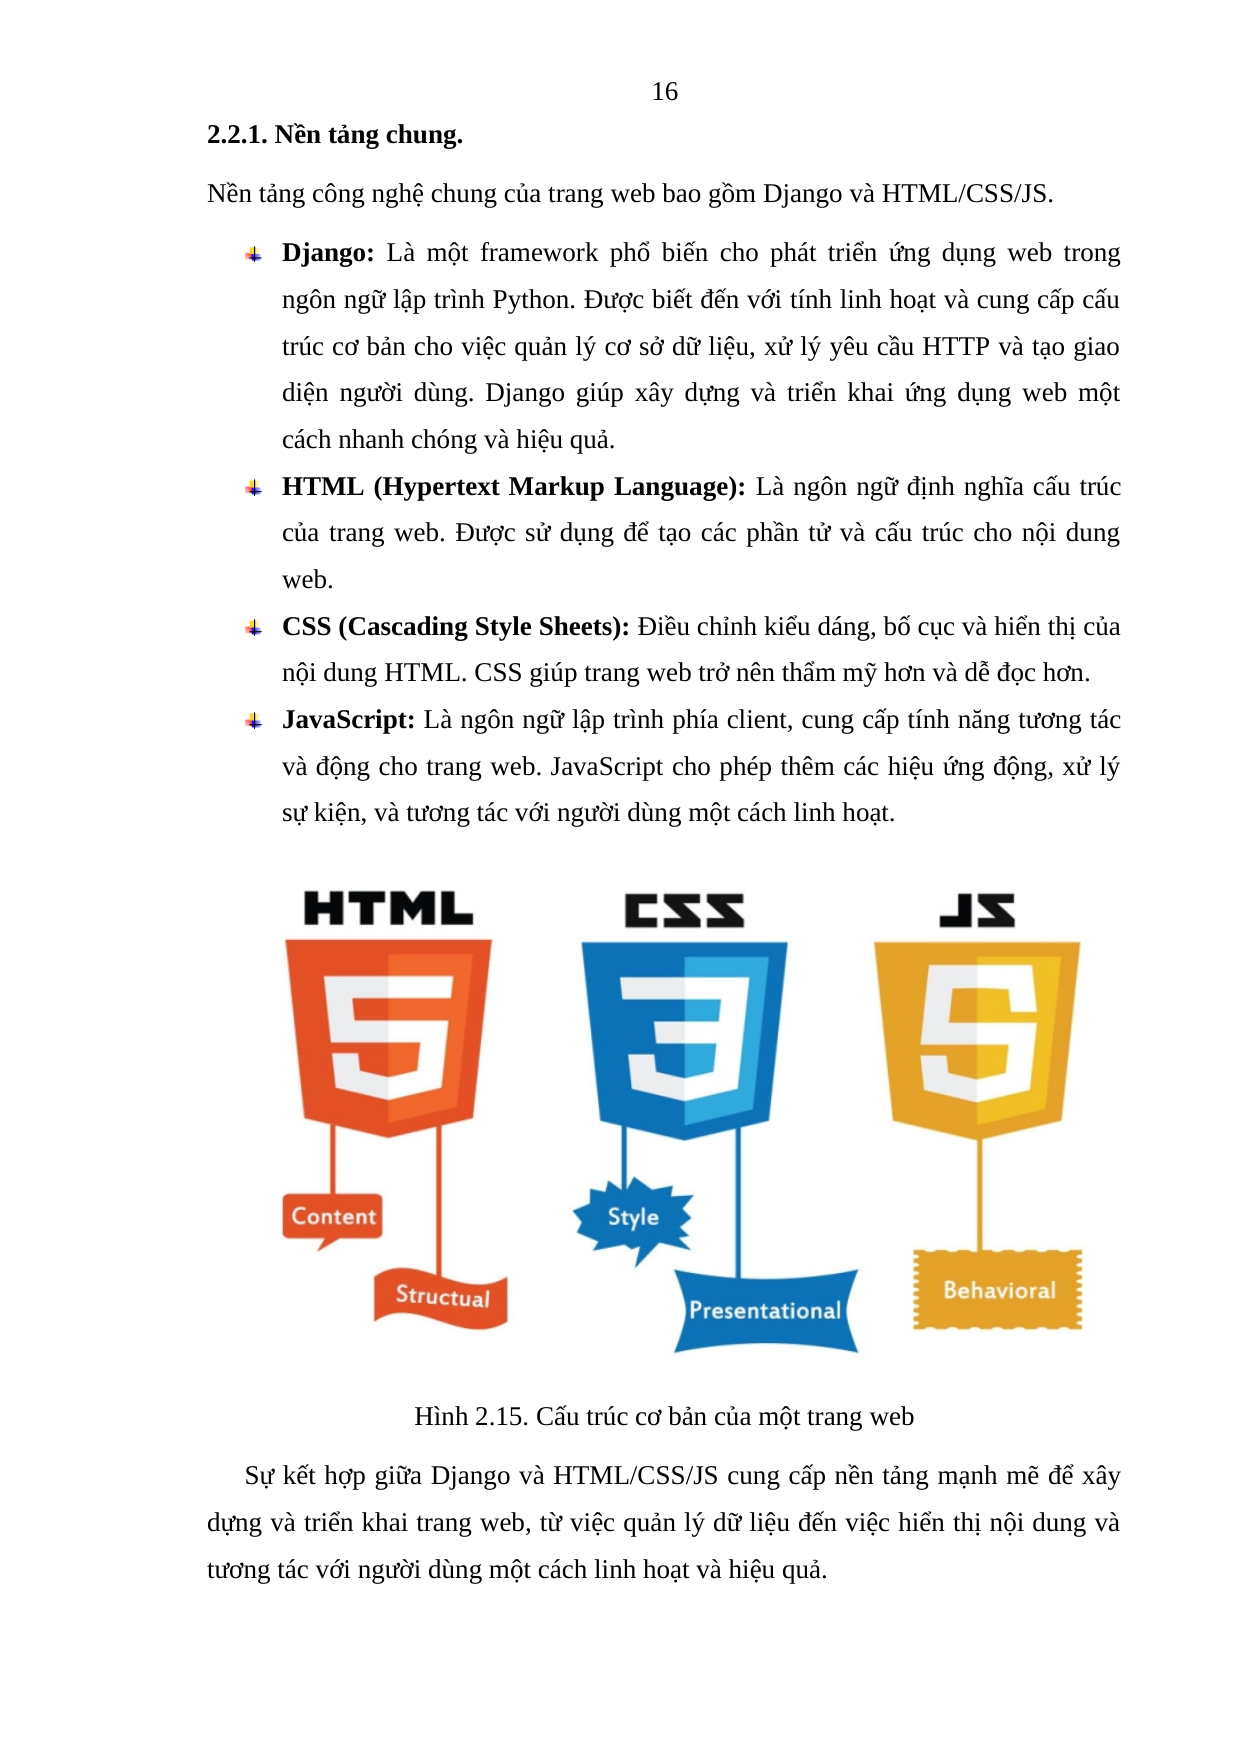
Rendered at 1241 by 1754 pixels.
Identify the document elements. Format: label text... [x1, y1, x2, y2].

list JavaScript: Là ngôn ngữ lập trình phía client, cung cấp tính năng tương tác và động cho trang web. JavaScript cho phép thêm các hiệu ứng động, xử lý sự kiện, và tương tác với người dùng một cách linh hoạt. [244, 703, 1122, 828]
picture [206, 855, 1123, 1373]
text 2.2.1. Nền tảng chung. [207, 118, 1122, 149]
text Sự kết hợp giữa Django và HTML/CSS/JS cung cấp nền tảng mạnh mẽ để xây dựng và triển khai trang web, từ việc quản lý dữ liệu đến việc hiển thị nội dung và tương tác với người dùng một cách linh hoạt và hiệu quả. [207, 1459, 1122, 1584]
picture [245, 711, 262, 729]
picture [245, 478, 262, 496]
list Django: Là một framework phổ biến cho phát triển ứng dụng web trong ngôn ngữ lập trình Python. Được biết đến với tính linh hoạt và cung cấp cấu trúc cơ bản cho việc quản lý cơ sở dữ liệu, xử lý yêu cầu HTTP và tạo giao diện người dùng. Django giúp xây dựng và triển khai ứng dụng web một cách nhanh chóng và hiệu quả. [244, 236, 1122, 454]
list HTML (Hypertext Markup Language): Là ngôn ngữ định nghĩa cấu trúc của trang web. Được sử dụng để tạo các phần tử và cấu trúc cho nội dung web. [244, 470, 1122, 594]
text Hình 2.15. Cấu trúc cơ bản của một trang web [207, 1400, 1122, 1431]
text Nền tảng công nghệ chung của trang web bao gồm Django và HTML/CSS/JS. [207, 177, 1122, 208]
picture [245, 618, 262, 636]
list CSS (Cascading Style Sheets): Điều chỉnh kiểu dáng, bố cục và hiển thị của nội dung HTML. CSS giúp trang web trở nên thẩm mỹ hơn và dễ đọc hơn. [244, 610, 1122, 688]
picture [245, 245, 262, 262]
